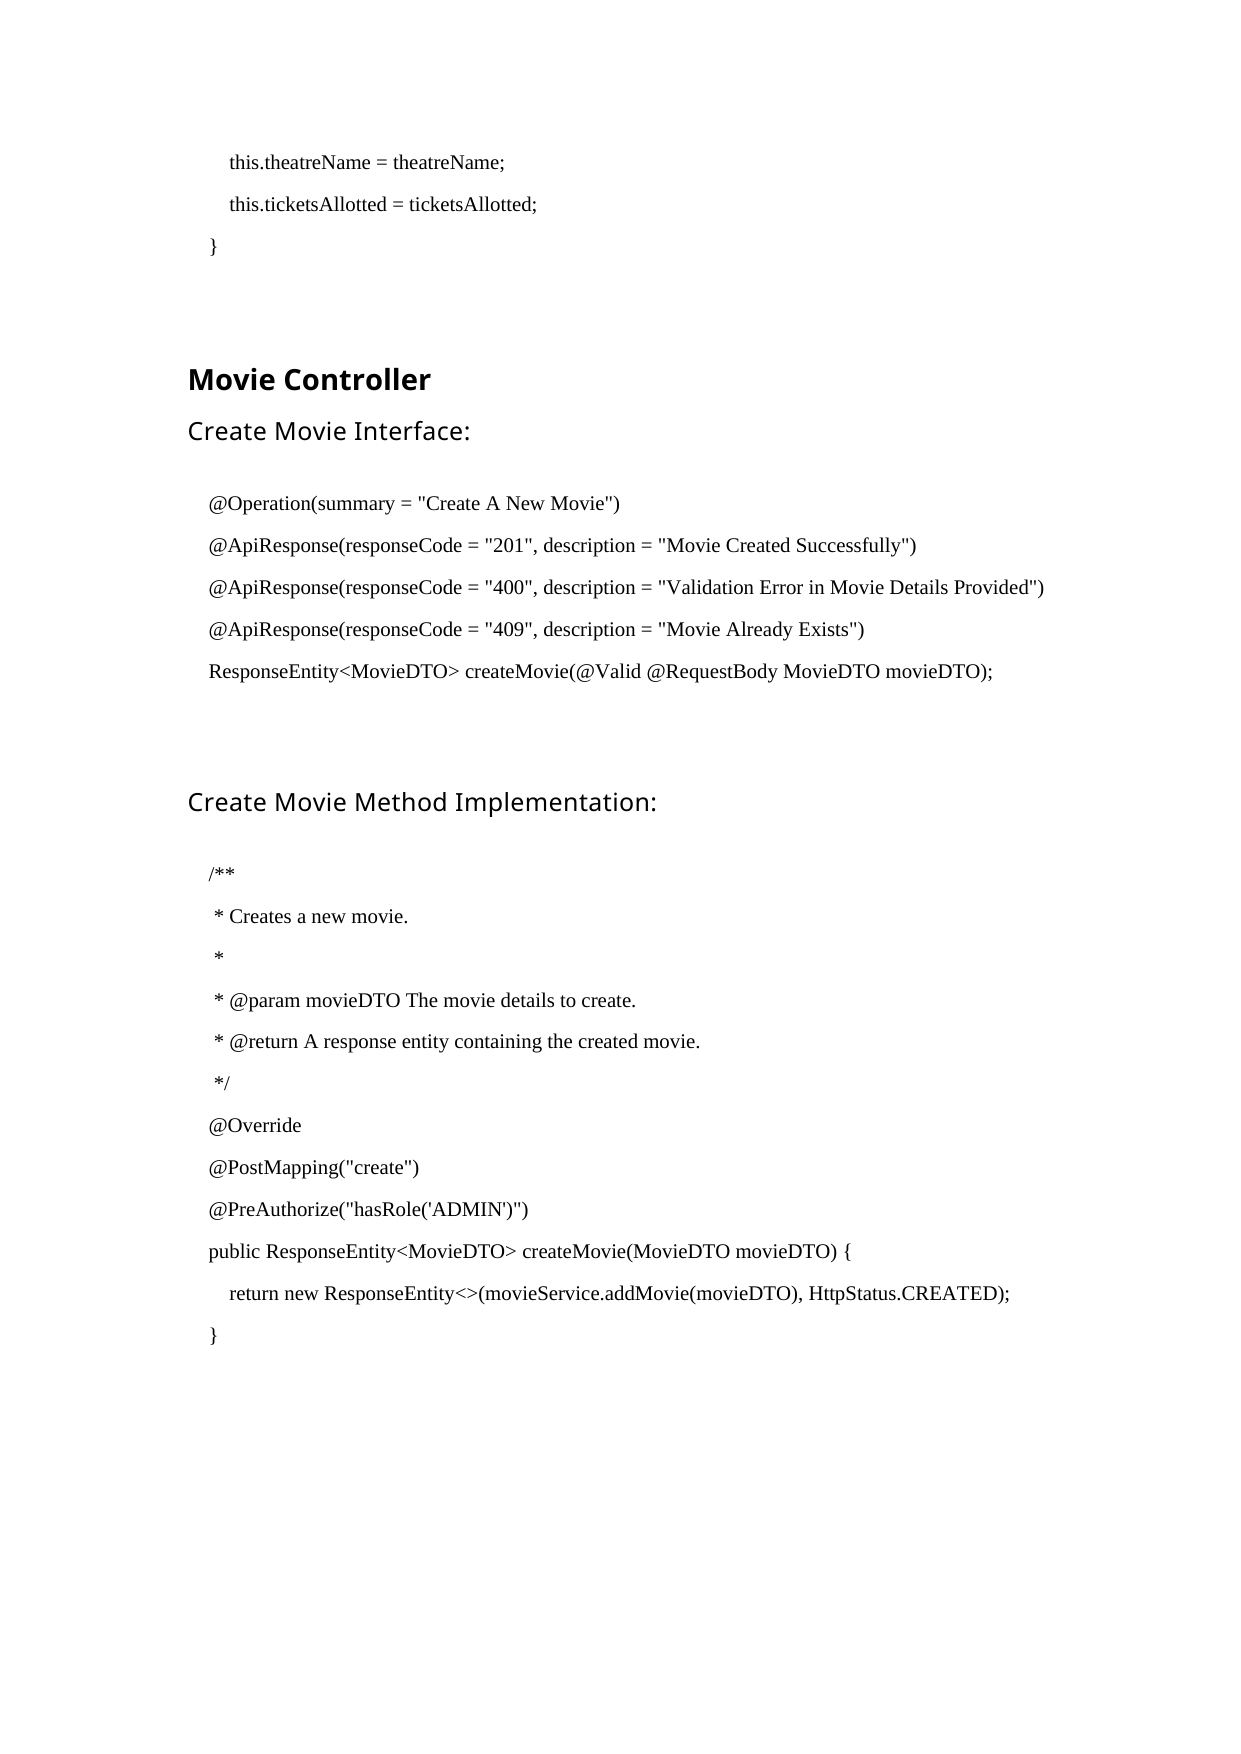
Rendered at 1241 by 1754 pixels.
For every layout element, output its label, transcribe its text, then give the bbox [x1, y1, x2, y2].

text public ResponseEntity<MovieDTO> createMovie(MovieDTO movieDTO) { [187, 1239, 1053, 1263]
subtitle Create Movie Method Implementation: [187, 784, 1053, 818]
text /** [187, 862, 1053, 886]
text this.ticketsAllotted = ticketsAllotted; [187, 192, 1053, 216]
text * [187, 946, 1053, 970]
text @ApiResponse(responseCode = "201", description = "Movie Created Successfully") [187, 533, 1053, 557]
text @Override [187, 1113, 1053, 1137]
text return new ResponseEntity<>(movieService.addMovie(movieDTO), HttpStatus.CREATED); [187, 1281, 1053, 1305]
text */ [187, 1071, 1053, 1095]
text } [187, 1322, 1053, 1347]
subtitle Create Movie Interface: [187, 413, 1053, 448]
text this.theatreName = theatreName; [187, 150, 1053, 174]
text @PostMapping("create") [187, 1155, 1053, 1179]
text * @return A response entity containing the created movie. [187, 1029, 1053, 1053]
text @PreAuthorize("hasRole('ADMIN')") [187, 1197, 1053, 1221]
text * Creates a new movie. [187, 904, 1053, 928]
text ResponseEntity<MovieDTO> createMovie(@Valid @RequestBody MovieDTO movieDTO); [187, 659, 1053, 683]
subtitle Movie Controller [187, 359, 1053, 399]
text @ApiResponse(responseCode = "409", description = "Movie Already Exists") [187, 617, 1053, 641]
text @Operation(summary = "Create A New Movie") [187, 491, 1053, 515]
text } [187, 234, 1053, 258]
text @ApiResponse(responseCode = "400", description = "Validation Error in Movie Details Provided") [187, 575, 1053, 599]
text * @param movieDTO The movie details to create. [187, 987, 1053, 1012]
